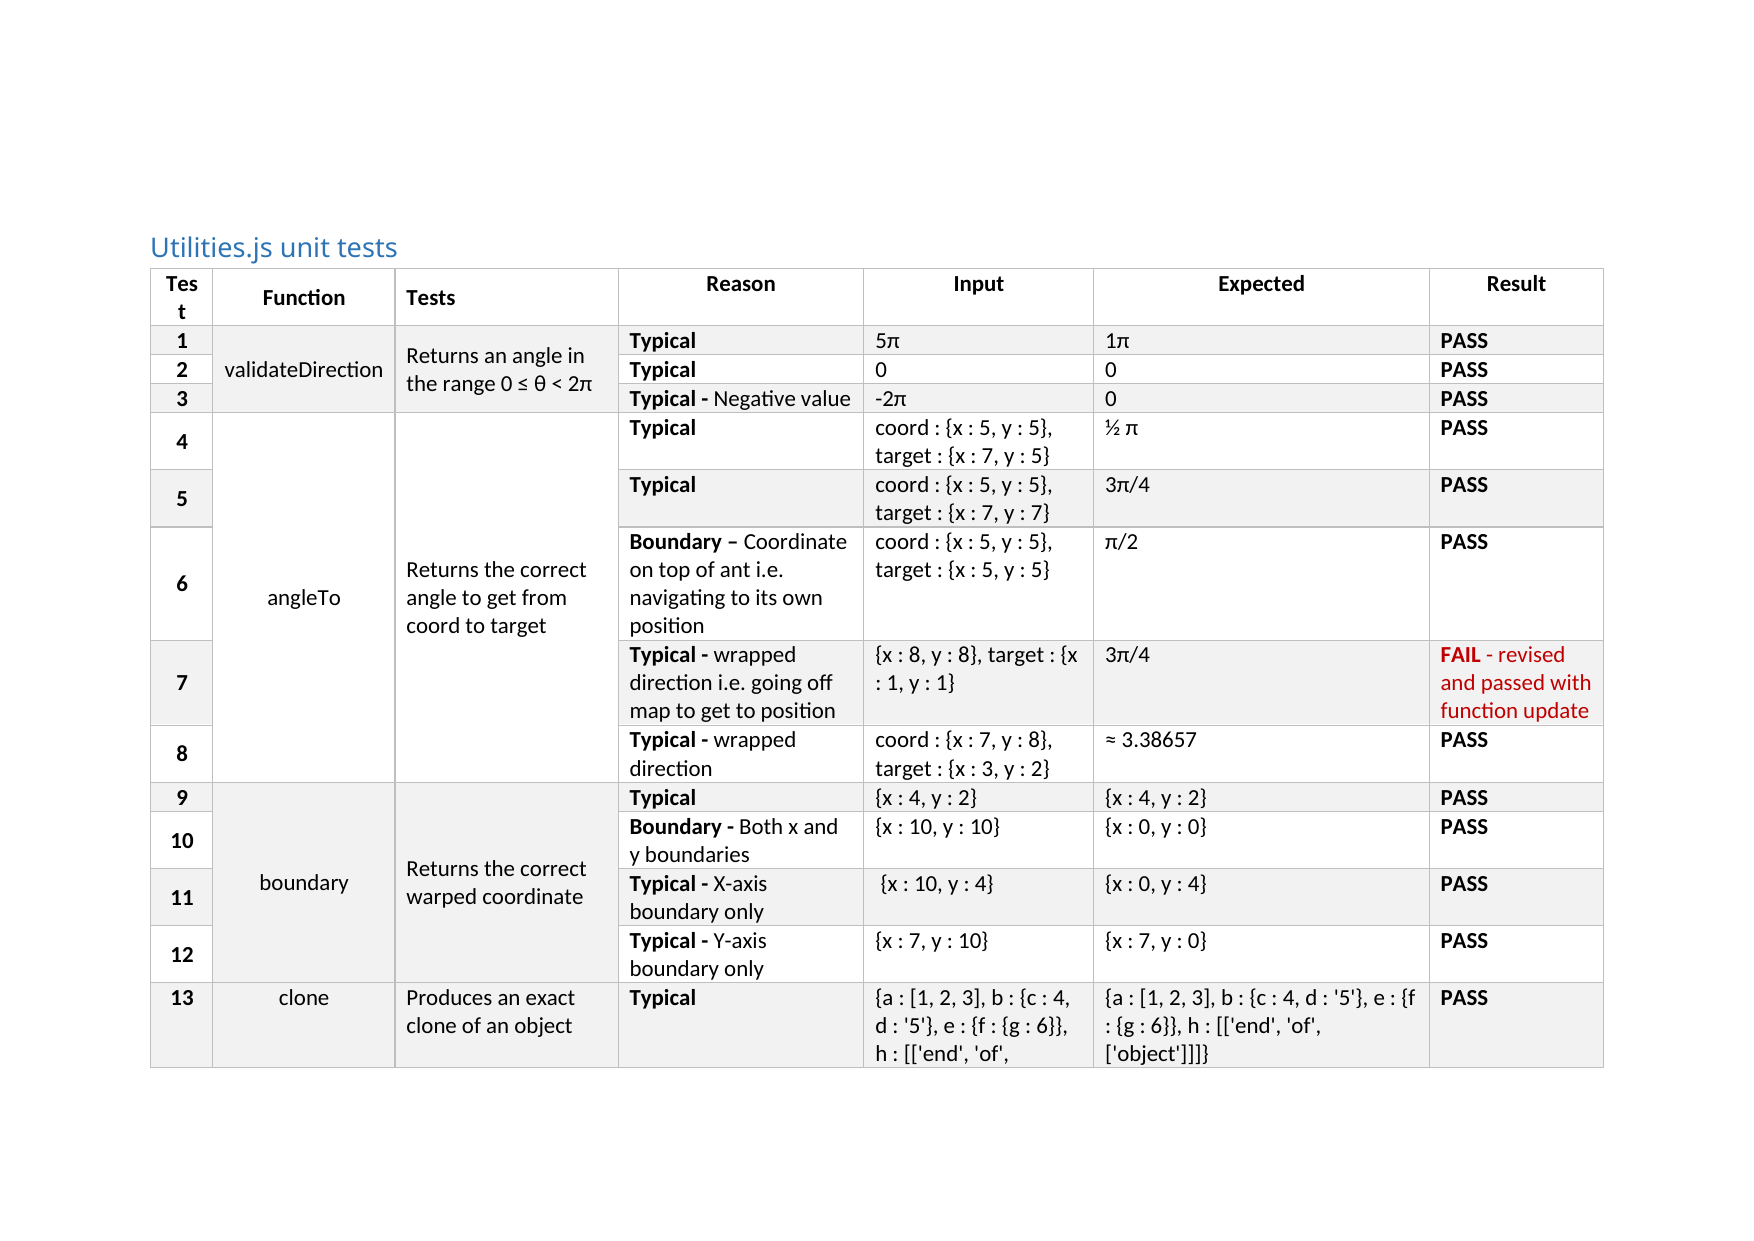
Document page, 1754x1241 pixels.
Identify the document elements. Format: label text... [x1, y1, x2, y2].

table_cell {x : 10, y : 4} [864, 869, 1093, 925]
table_header Expected [1094, 269, 1429, 325]
table_cell 0 [1094, 355, 1429, 383]
table_cell Typical [619, 326, 863, 354]
table_cell Typical - wrapped direction i.e. going off map to get to position [619, 641, 863, 724]
table_cell Typical - X-axis boundary only [619, 869, 863, 925]
table_header Test [151, 269, 212, 325]
table_cell clone [213, 983, 394, 1067]
table_cell {x : 0, y : 0} [1094, 812, 1429, 868]
table_cell Boundary – Coordinate on top of ant i.e. navigating to its own position [619, 528, 863, 639]
table_cell PASS [1430, 528, 1603, 639]
table_cell PASS [1430, 869, 1603, 925]
table_cell PASS [1430, 413, 1603, 469]
table_cell {x : 4, y : 2} [864, 783, 1093, 811]
table_cell Returns the correct warped coordinate [396, 783, 618, 982]
table_cell PASS [1430, 783, 1603, 811]
table_cell 1π [1094, 326, 1429, 354]
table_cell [864, 983, 1093, 1067]
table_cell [1094, 983, 1429, 1067]
table_cell 3π/4 [1094, 641, 1429, 724]
table_cell 9 [151, 783, 212, 811]
table_cell coord : {x : 5, y : 5}, target : {x : 7, y : 5} [864, 413, 1093, 469]
table_cell 7 [151, 641, 212, 724]
table_cell 1 [151, 326, 212, 354]
table_cell PASS [1430, 384, 1603, 412]
table_cell 3 [151, 384, 212, 412]
table_cell ½ π [1094, 413, 1429, 469]
table_cell PASS [1430, 983, 1603, 1067]
table_cell 3π/4 [1094, 470, 1429, 526]
table_cell 0 [1094, 384, 1429, 412]
table_cell 13 [151, 983, 212, 1067]
table_cell Typical - Y-axis boundary only [619, 926, 863, 982]
table_cell {x : 7, y : 10} [864, 926, 1093, 982]
table_header Reason [619, 269, 863, 325]
table_cell PASS [1430, 926, 1603, 982]
table_cell Typical [619, 783, 863, 811]
table_cell 5π [864, 326, 1093, 354]
table_cell {x : 7, y : 0} [1094, 926, 1429, 982]
table_cell ≈ 3.38657 [1094, 726, 1429, 782]
table_cell PASS [1430, 326, 1603, 354]
table_cell coord : {x : 7, y : 8}, target : {x : 3, y : 2} [864, 726, 1093, 782]
table_cell {x : 10, y : 10} [864, 812, 1093, 868]
table_cell 10 [151, 812, 212, 868]
table_header Input [864, 269, 1093, 325]
table_cell PASS [1430, 812, 1603, 868]
table_cell PASS [1430, 355, 1603, 383]
table_header Function [213, 269, 394, 325]
table_cell Typical - wrapped direction [619, 726, 863, 782]
table_cell Typical [619, 470, 863, 526]
table_cell π/2 [1094, 528, 1429, 639]
table_cell 2 [151, 355, 212, 383]
table_cell Typical [619, 355, 863, 383]
table_cell 11 [151, 869, 212, 925]
table_cell coord : {x : 5, y : 5}, target : {x : 5, y : 5} [864, 528, 1093, 639]
table_cell boundary [213, 783, 394, 982]
table_header Tests [396, 269, 618, 325]
table_cell {x : 8, y : 8}, target : {x : 1, y : 1} [864, 641, 1093, 724]
table_cell validateDirection [213, 326, 394, 412]
subtitle Utilities.js unit tests [150, 228, 1604, 265]
table_cell Typical [619, 983, 863, 1067]
table_cell PASS [1430, 726, 1603, 782]
table_cell angleTo [213, 413, 394, 782]
table_cell {x : 0, y : 4} [1094, 869, 1429, 925]
table_cell {x : 4, y : 2} [1094, 783, 1429, 811]
table_cell FAIL - revised and passed with function update [1430, 641, 1603, 724]
table_cell 12 [151, 926, 212, 982]
table_header Result [1430, 269, 1603, 325]
table_cell Typical - Negative value [619, 384, 863, 412]
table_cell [396, 983, 618, 1067]
table_cell 5 [151, 470, 212, 526]
table_cell Returns an angle in the range 0 ≤ θ < 2π [396, 326, 618, 412]
table_cell -2π [864, 384, 1093, 412]
table_cell Returns the correct angle to get from coord to target [396, 413, 618, 782]
table_cell coord : {x : 5, y : 5}, target : {x : 7, y : 7} [864, 470, 1093, 526]
table_cell Typical [619, 413, 863, 469]
table_cell 6 [151, 528, 212, 639]
table_cell 0 [864, 355, 1093, 383]
table_cell Boundary - Both x and y boundaries [619, 812, 863, 868]
table_cell 8 [151, 726, 212, 782]
table_cell PASS [1430, 470, 1603, 526]
table_cell 4 [151, 413, 212, 469]
